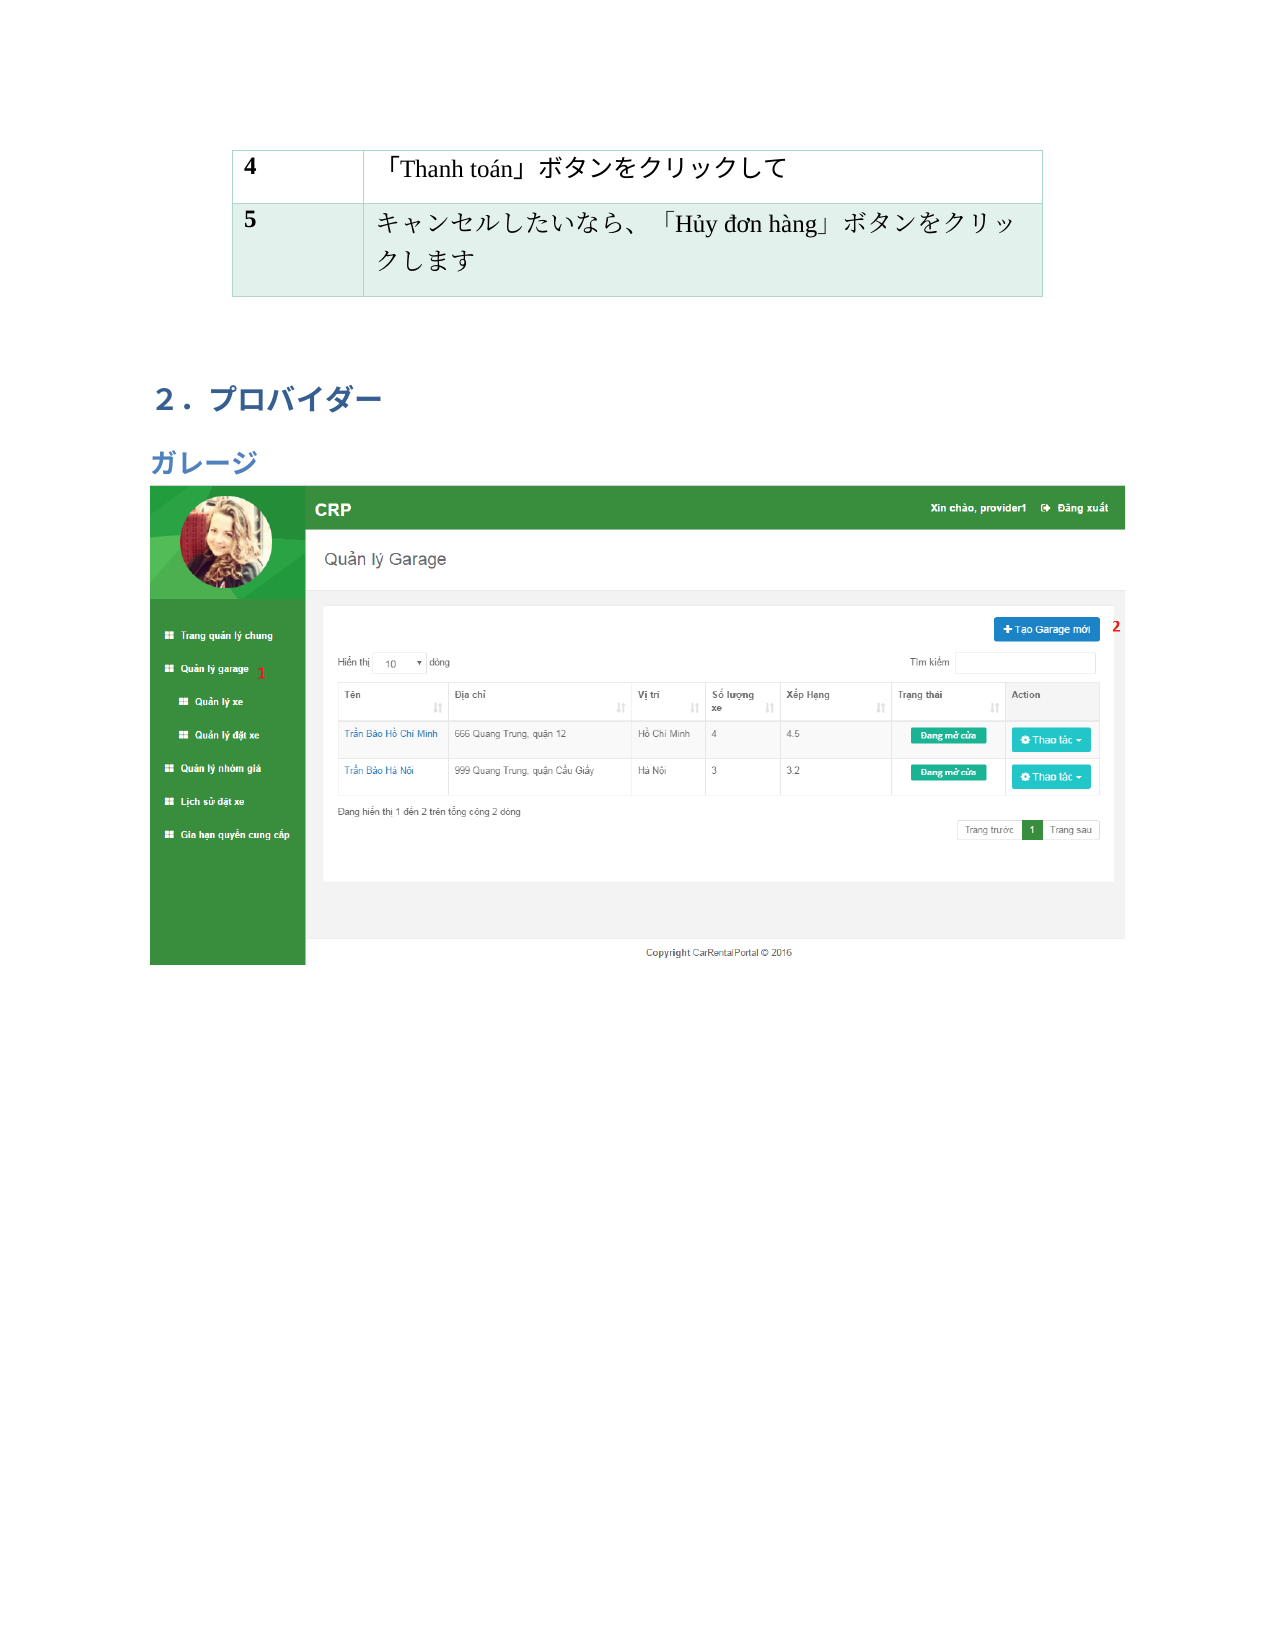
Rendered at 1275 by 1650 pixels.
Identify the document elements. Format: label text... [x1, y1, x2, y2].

table_cell 「Thanh toán」ボタンをクリックして [364, 151, 1042, 203]
subtitle ガレージ [150, 442, 1125, 481]
table_cell キャンセルしたいなら、「Hủy đơn hàng」ボタンをクリックします [364, 204, 1042, 296]
subtitle ２．プロバイダー [150, 377, 1125, 419]
table_cell 5 [233, 204, 363, 296]
table_cell 4 [233, 151, 363, 203]
picture [150, 483, 1125, 965]
